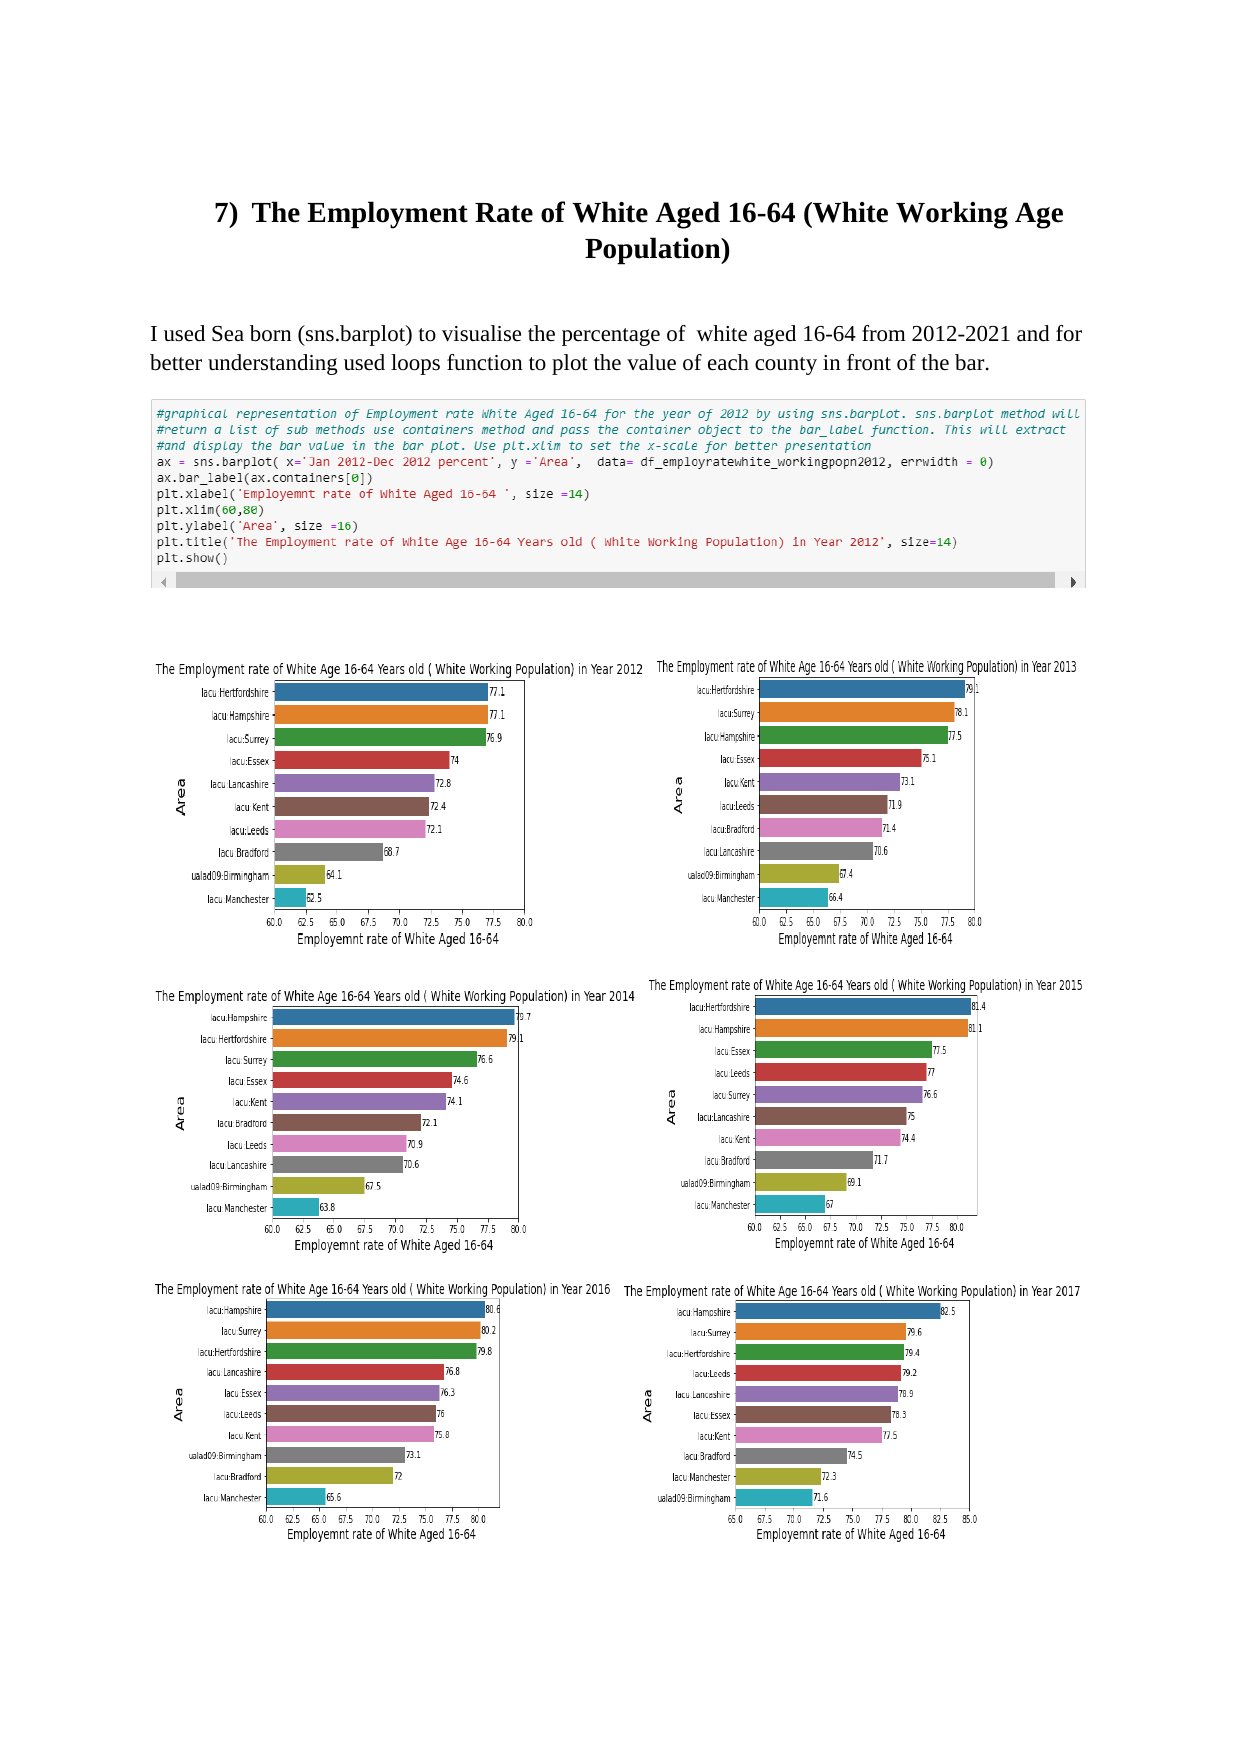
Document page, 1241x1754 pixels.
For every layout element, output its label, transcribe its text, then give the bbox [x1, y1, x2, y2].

text I used Sea born (sns.barplot) to visualise the percentage of white aged 16-64 from 2012-2021 and for better understanding used loops function to plot the value of each county in front of the bar. [150, 320, 1090, 375]
picture [619, 1278, 1085, 1547]
picture [652, 653, 1081, 954]
picture [150, 1276, 615, 1547]
picture [150, 656, 648, 954]
picture [150, 393, 1091, 588]
picture [644, 972, 1087, 1258]
picture [150, 983, 640, 1258]
list The Employment Rate of White Aged 16-64 (White Working Age Population) [187, 195, 1090, 265]
